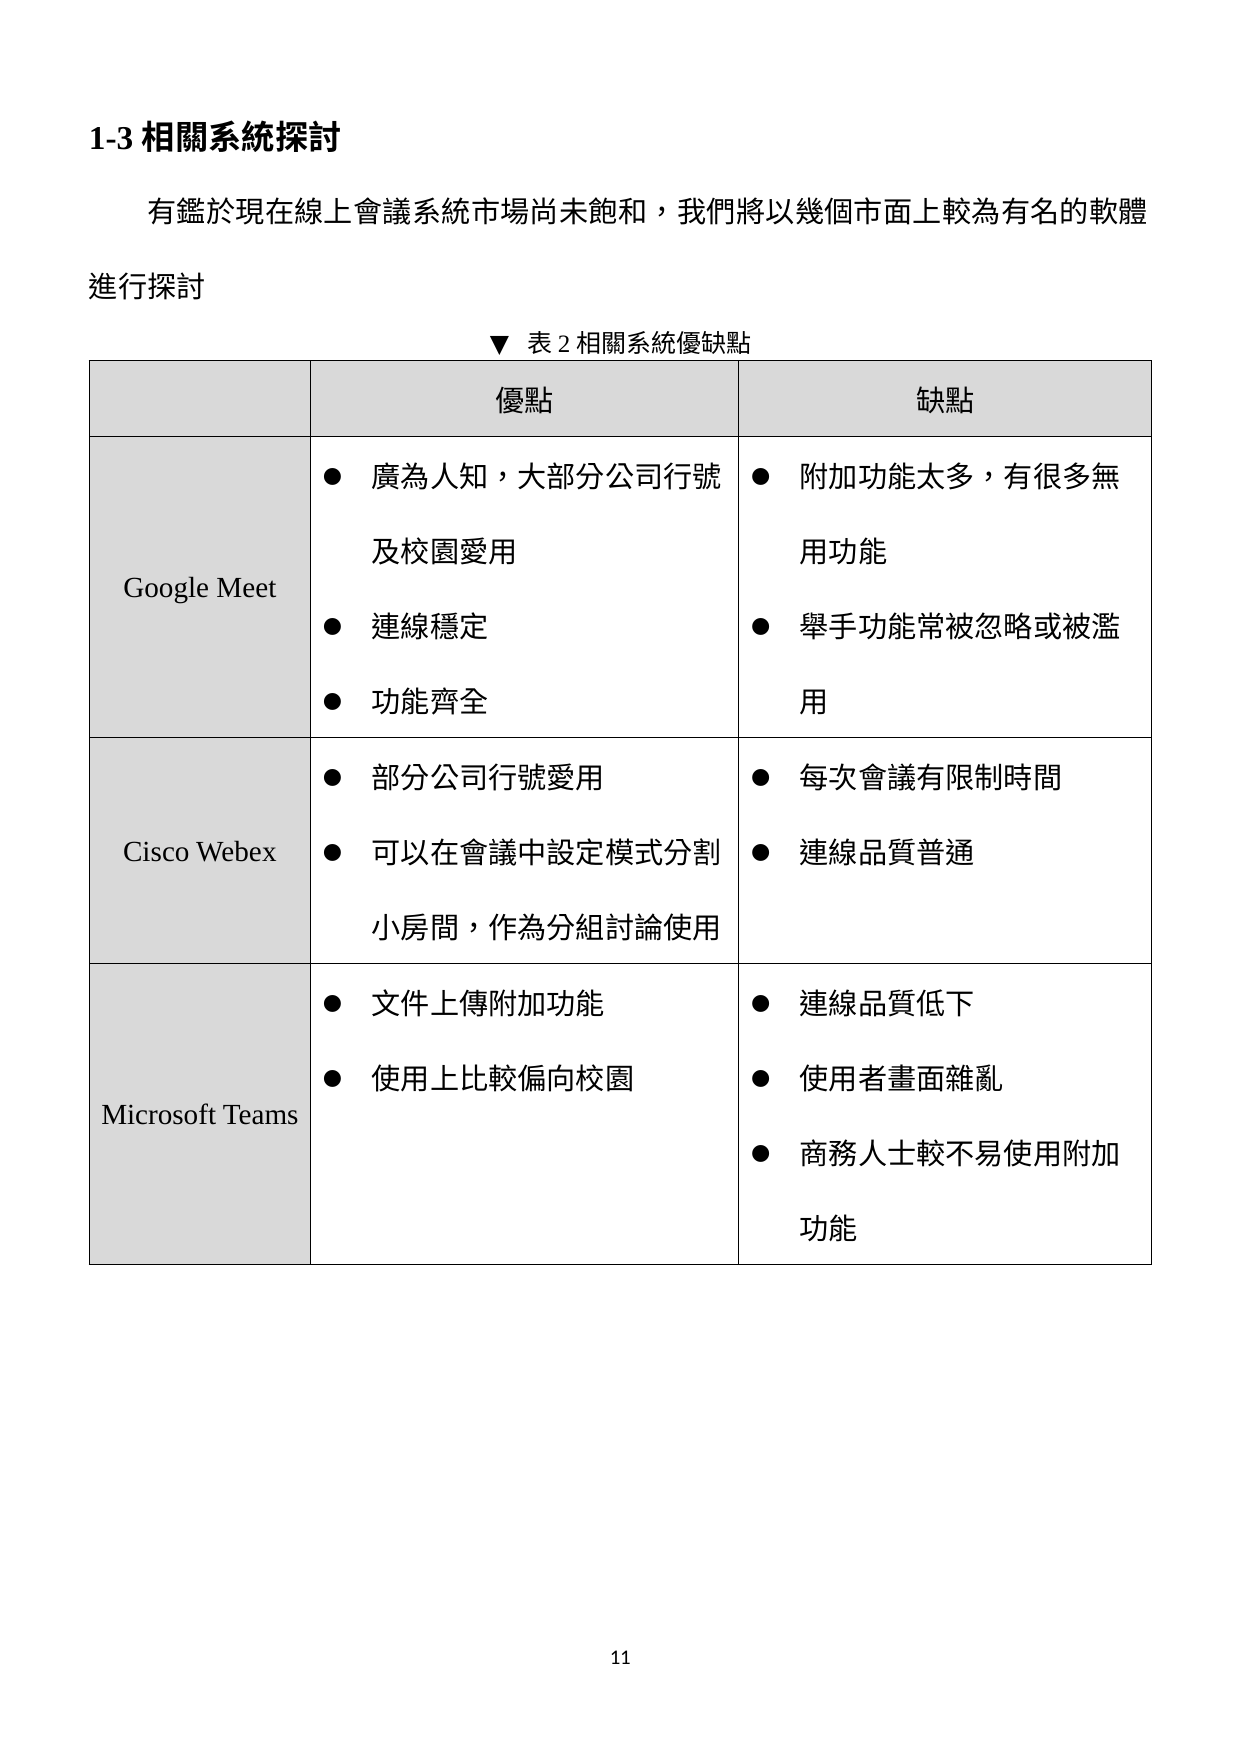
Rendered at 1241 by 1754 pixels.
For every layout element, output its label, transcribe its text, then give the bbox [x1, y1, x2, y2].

table_cell Cisco Webex [90, 738, 310, 963]
table_header [90, 361, 310, 436]
text 有鑑於現在線上會議系統市場尚未飽和，我們將以幾個市面上較為有名的軟體進行探討 [89, 173, 1152, 323]
table_cell Google Meet [90, 437, 310, 737]
list 表 2 相關系統優缺點 [89, 323, 1152, 360]
table_cell Microsoft Teams [90, 964, 310, 1264]
table_cell 文件上傳附加功能 使用上比較偏向校園 [311, 964, 738, 1264]
table_cell 廣為人知，大部分公司行號及校園愛用 連線穩定 功能齊全 [311, 437, 738, 737]
table_header 優點 [311, 361, 738, 436]
table_cell 每次會議有限制時間 連線品質普通 [739, 738, 1151, 963]
table_cell 部分公司行號愛用 可以在會議中設定模式分割小房間，作為分組討論使用 [311, 738, 738, 963]
table_header 缺點 [739, 361, 1151, 436]
text 1-3 相關系統探討 [89, 98, 1152, 173]
table_cell 附加功能太多，有很多無用功能 舉手功能常被忽略或被濫用 [739, 437, 1151, 737]
table_cell 連線品質低下 使用者畫面雜亂 商務人士較不易使用附加功能 [739, 964, 1151, 1264]
